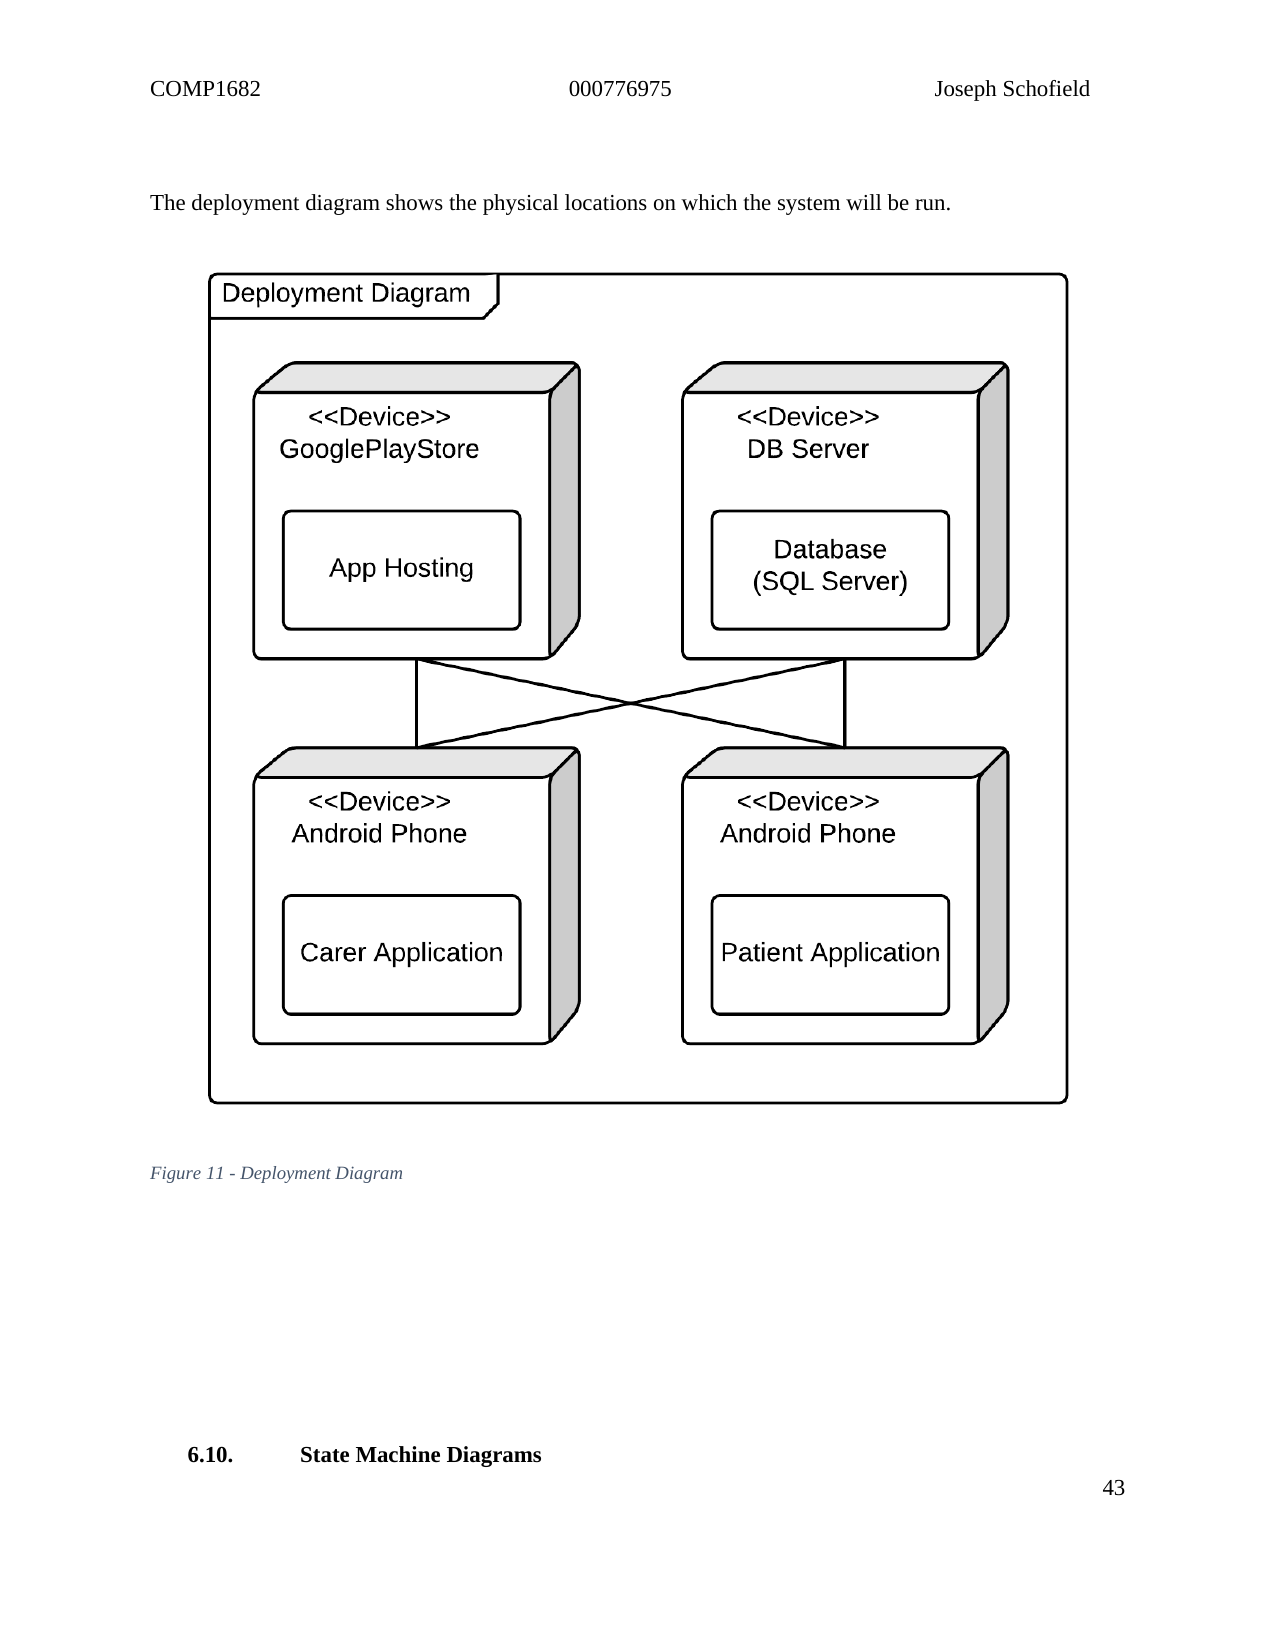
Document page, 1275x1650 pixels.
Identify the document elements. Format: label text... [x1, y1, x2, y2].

subtitle State Machine Diagrams [187, 1441, 1125, 1468]
text The deployment diagram shows the physical locations on which the system will be run. [150, 189, 1125, 215]
picture [150, 215, 1125, 1162]
